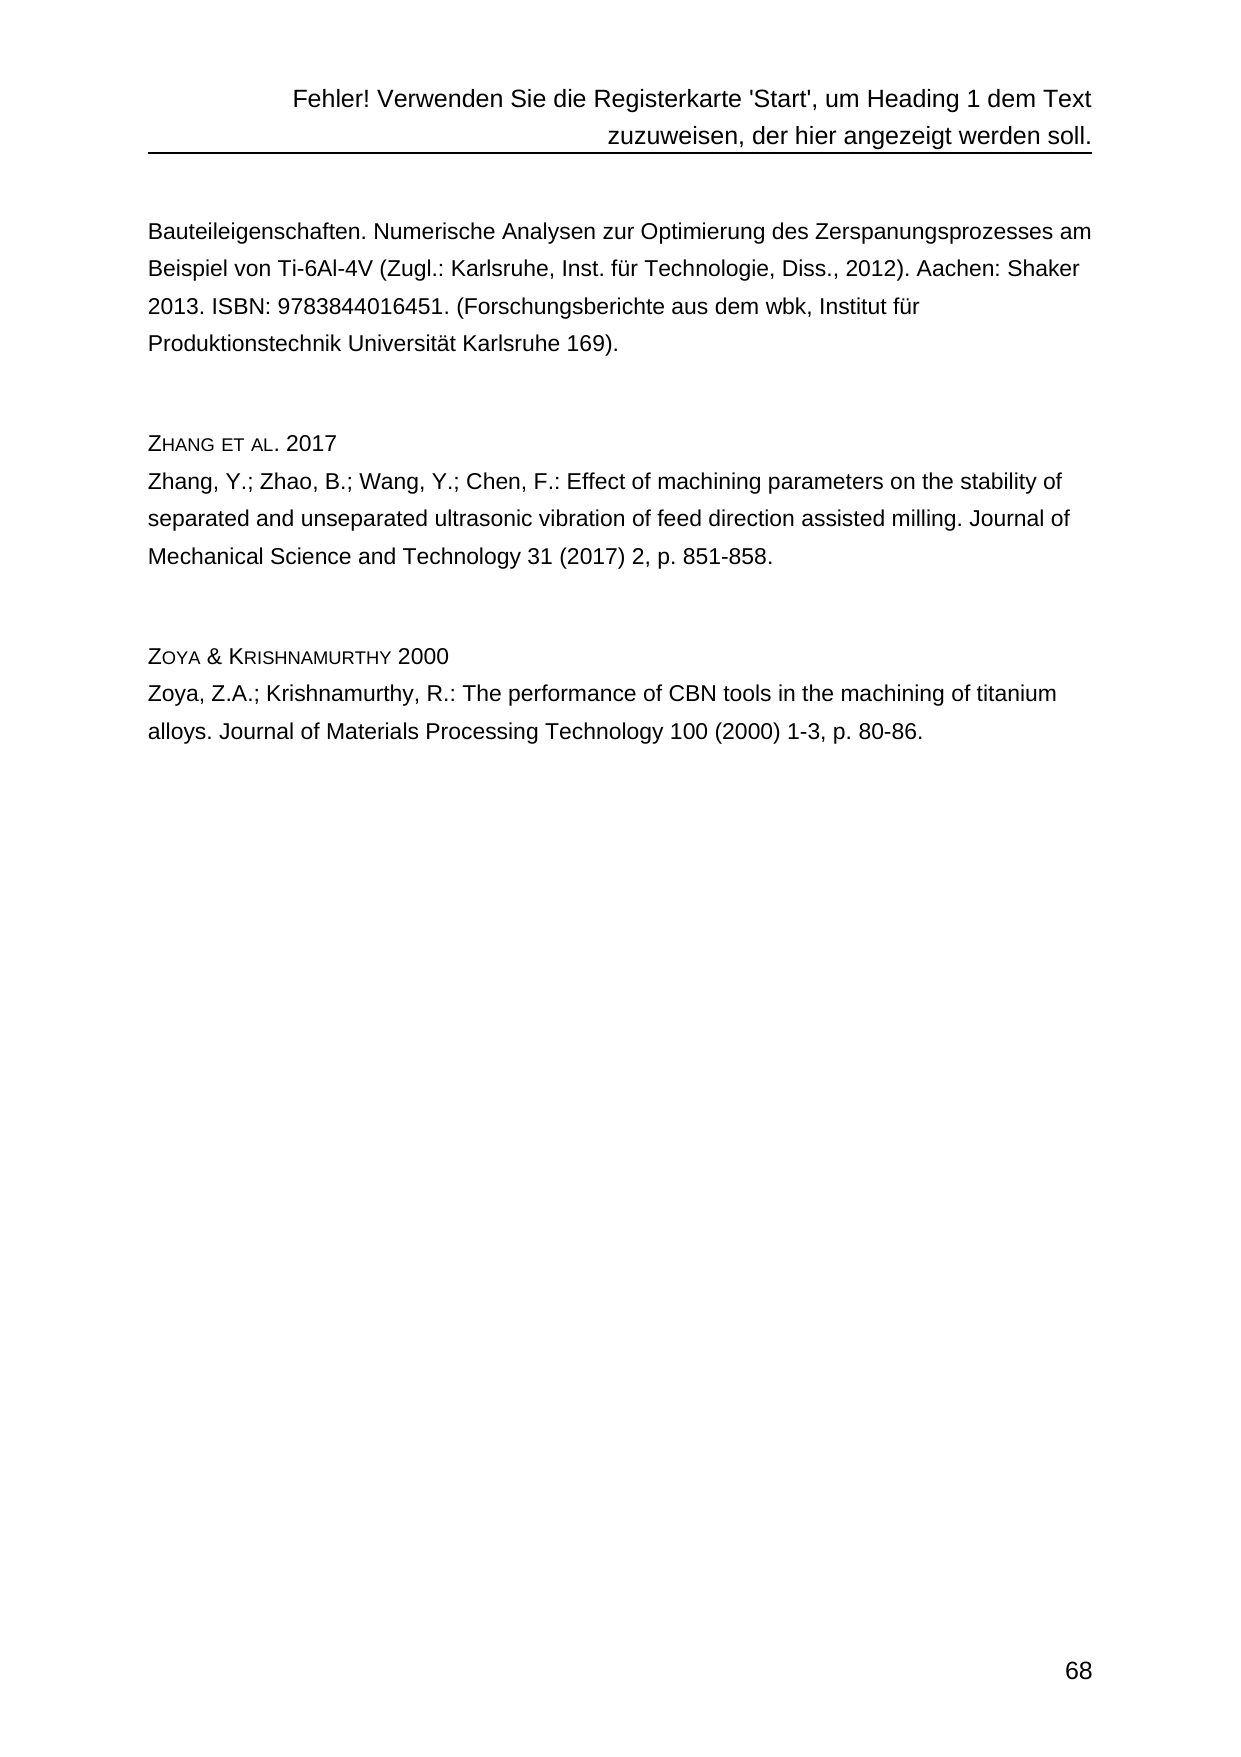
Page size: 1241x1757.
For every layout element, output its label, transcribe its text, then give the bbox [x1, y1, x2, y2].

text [148, 207, 1092, 357]
text Zoya & Krishnamurthy 2000 Zoya, Z.A.; Krishnamurthy, R.: The performance of CBN tools in the machining of titanium alloys. Journal of Materials Processing Technology 100 (2000) 1-3, p. 80-86. [148, 632, 1092, 744]
text Zhang et al. 2017 Zhang, Y.; Zhao, B.; Wang, Y.; Chen, F.: Effect of machining parameters on the stability of separated and unseparated ultrasonic vibration of feed direction assisted milling. Journal of Mechanical Science and Technology 31 (2017) 2, p. 851-858. [148, 419, 1092, 569]
